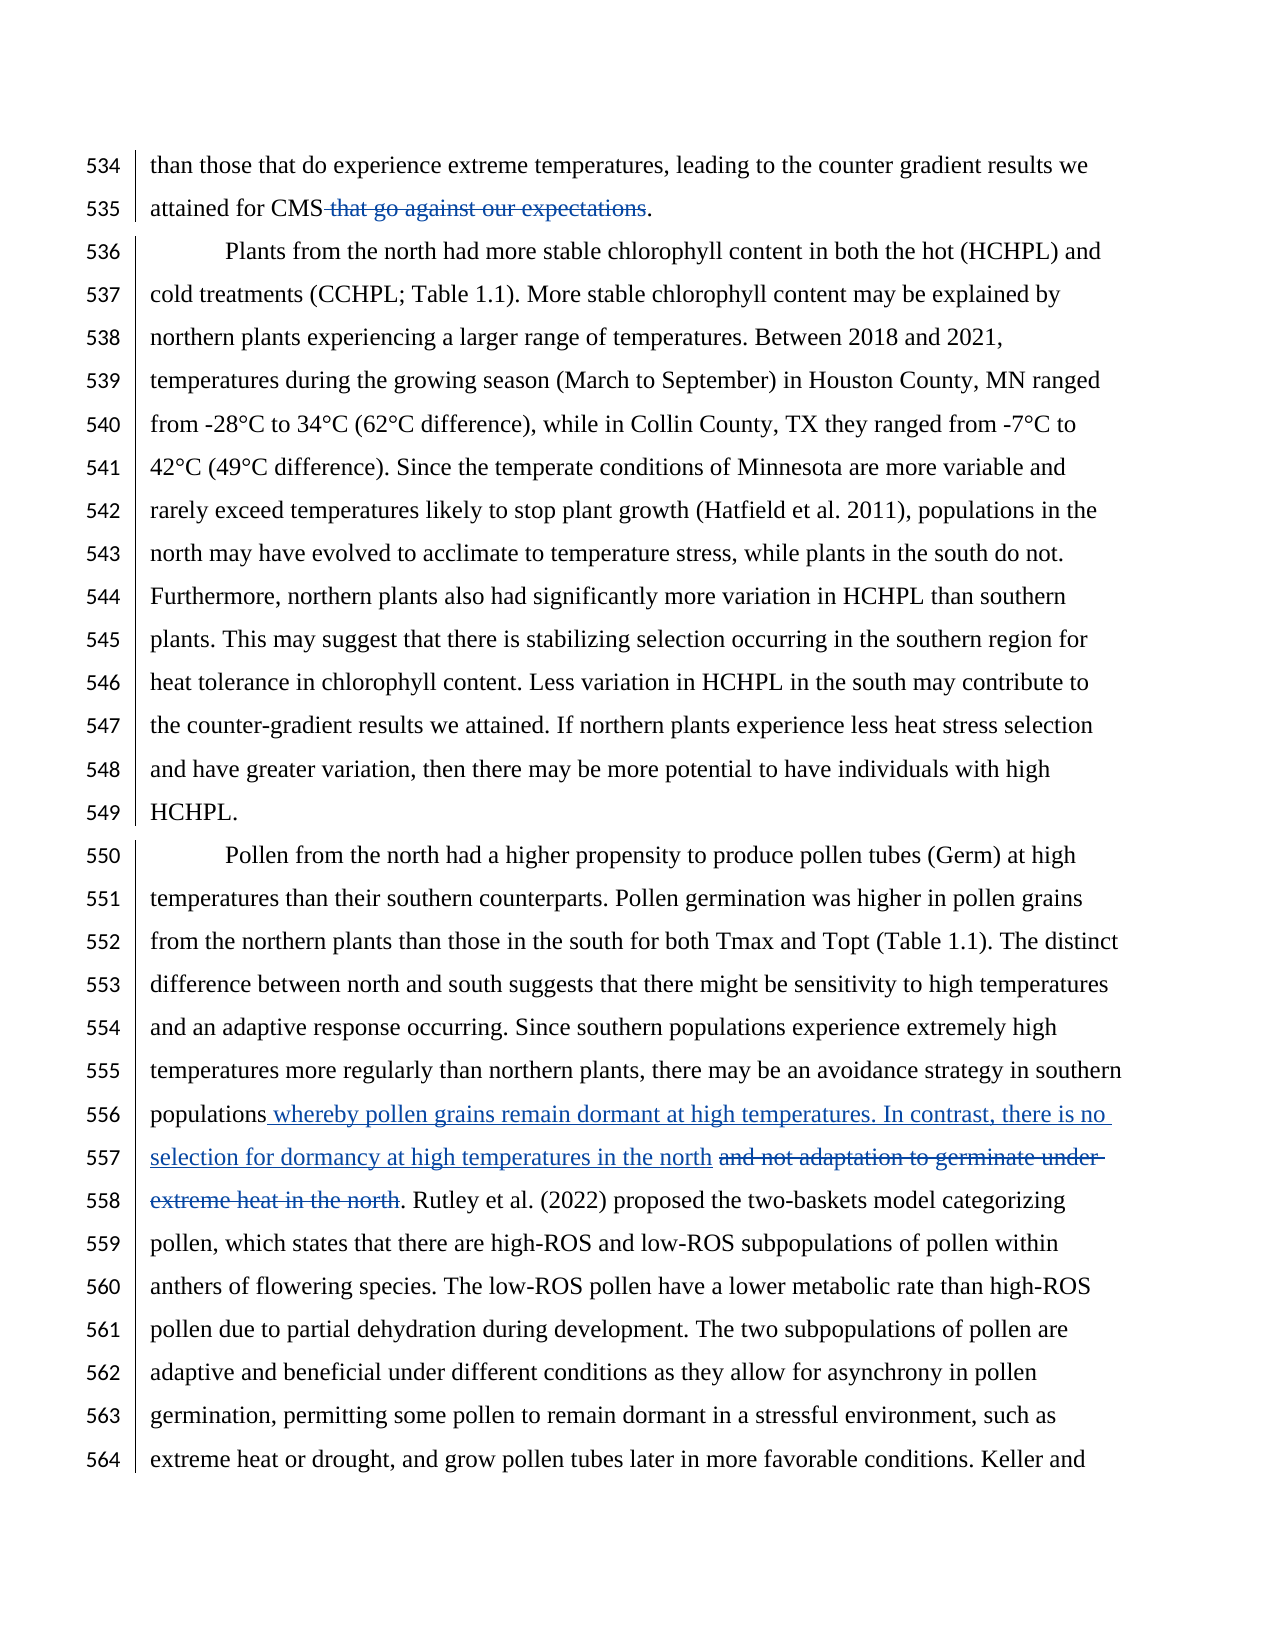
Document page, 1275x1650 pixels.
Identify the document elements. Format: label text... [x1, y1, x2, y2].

text Plants from the north had more stable chlorophyll content in both the hot (HCHPL) and cold treatments (CCHPL; Table 1.1). More stable chlorophyll content may be explained by northern plants experiencing a larger range of temperatures. Between 2018 and 2021, temperatures during the growing season (March to September) in Houston County, MN ranged from -28°C to 34°C (62°C difference), while in Collin County, TX they ranged from -7°C to 42°C (49°C difference). Since the temperate conditions of Minnesota are more variable and rarely exceed temperatures likely to stop plant growth (Hatfield et al. 2011), populations in the north may have evolved to acclimate to temperature stress, while plants in the south do not. Furthermore, northern plants also had significantly more variation in HCHPL than southern plants. This may suggest that there is stabilizing selection occurring in the southern region for heat tolerance in chlorophyll content. Less variation in HCHPL in the south may contribute to the counter-gradient results we attained. If northern plants experience less heat stress selection and have greater variation, then there may be more potential to have individuals with high HCHPL. [150, 236, 1125, 826]
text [150, 150, 1125, 222]
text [150, 840, 1125, 1472]
